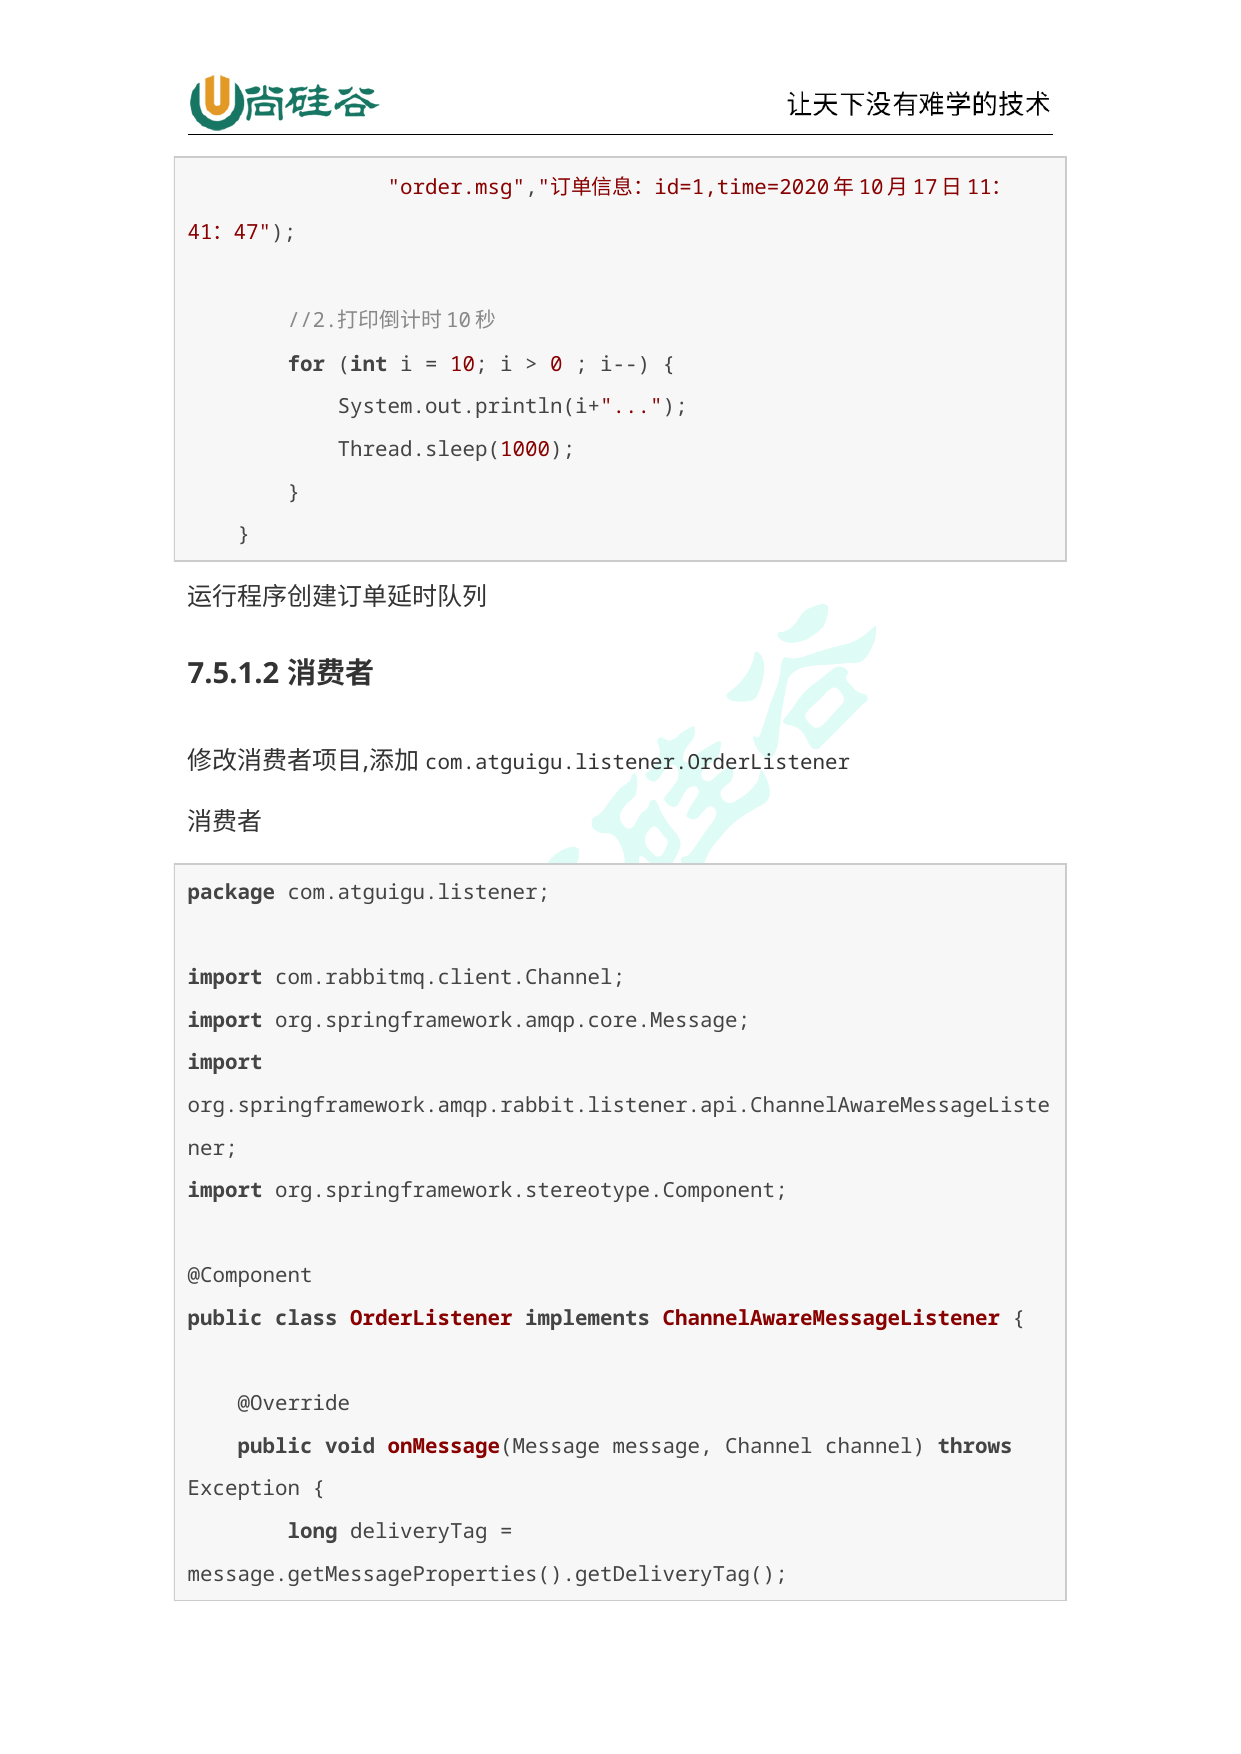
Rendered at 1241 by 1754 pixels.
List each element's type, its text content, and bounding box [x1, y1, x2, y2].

text @Component [175, 1246, 1065, 1289]
text import org.springframework.stereotype.Component; [175, 1161, 1065, 1204]
text long deliveryTag = message.getMessageProperties().getDeliveryTag(); [175, 1502, 1065, 1600]
text public void onMessage(Message message, Channel channel) throws Exception { [175, 1417, 1065, 1502]
text public class OrderListener implements ChannelAwareMessageListener { [175, 1289, 1065, 1332]
text 运行程序创建订单延时队列 [187, 576, 1053, 612]
text 消费者 [187, 802, 1053, 838]
text 修改消费者项目,添加 com.atguigu.listener.OrderListener [187, 741, 1053, 777]
picture [187, 73, 1053, 132]
text @Override [175, 1374, 1065, 1417]
text for (int i = 10; i > 0 ; i--) { [175, 335, 1065, 377]
text } [175, 463, 1065, 505]
text "order.msg","订单信息：id=1,time=2020年10月17日11：41：47"); [175, 158, 1065, 246]
text //2.打印倒计时10秒 [175, 289, 1065, 334]
subtitle 7.5.1.2 消费者 [187, 650, 1053, 692]
text package com.atguigu.listener; [175, 865, 1065, 906]
text } [175, 505, 1065, 560]
text System.out.println(i+"..."); [175, 378, 1065, 420]
text import org.springframework.amqp.rabbit.listener.api.ChannelAwareMessageListener; [175, 1033, 1065, 1161]
text Thread.sleep(1000); [175, 420, 1065, 463]
text import org.springframework.amqp.core.Message; [175, 991, 1065, 1033]
text import com.rabbitmq.client.Channel; [175, 948, 1065, 991]
